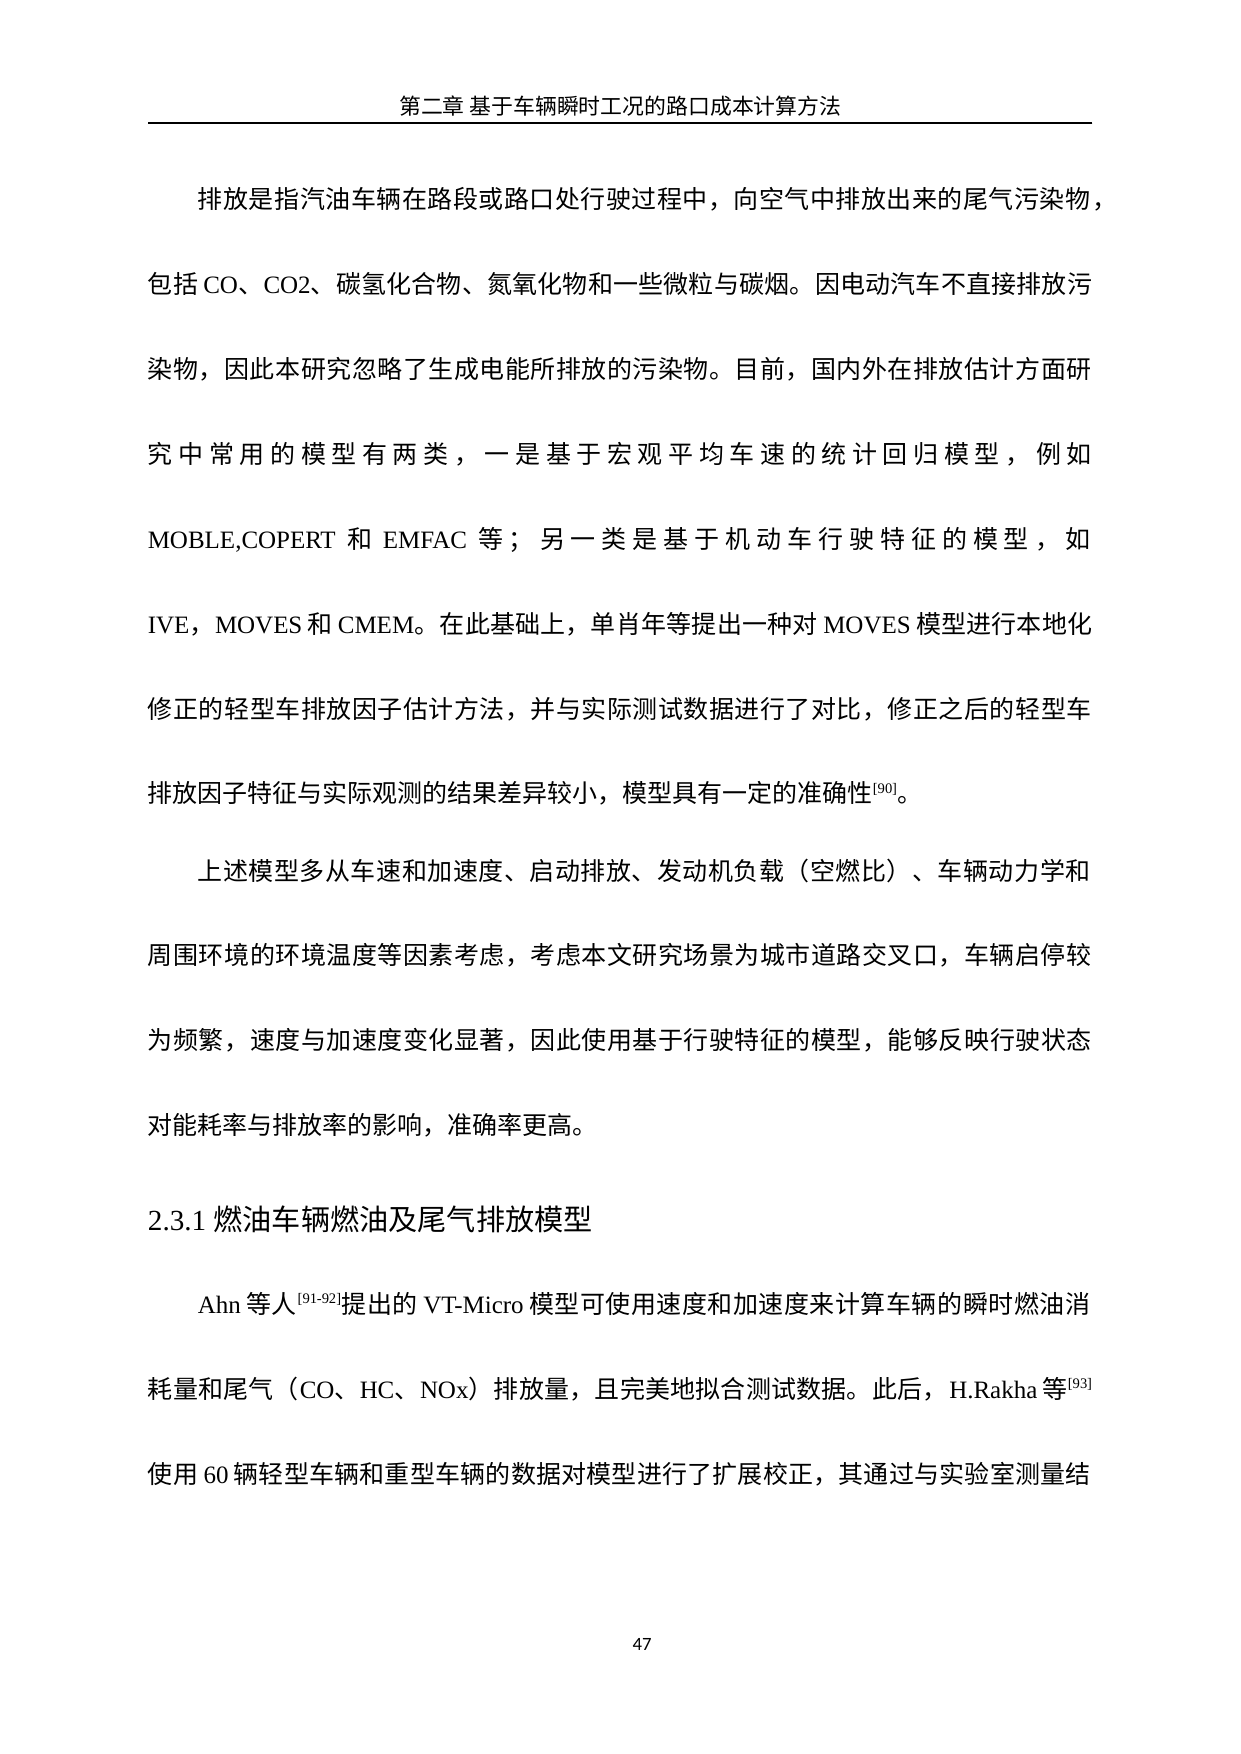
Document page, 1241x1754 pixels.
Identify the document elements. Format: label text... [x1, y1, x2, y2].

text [148, 1269, 1092, 1506]
text 上述模型多从车速和加速度、启动排放、发动机负载（空燃比）、车辆动力学和周围环境的环境温度等因素考虑，考虑本文研究场景为城市道路交叉口，车辆启停较为频繁，速度与加速度变化显著，因此使用基于行驶特征的模型，能够反映行驶状态对能耗率与排放率的影响，准确率更高。 [148, 835, 1092, 1158]
text 排放是指汽油车辆在路段或路口处行驶过程中，向空气中排放出来的尾气污染物，包括CO、CO2、碳氢化合物、氮氧化物和一些微粒与碳烟。因电动汽车不直接排放污染物，因此本研究忽略了生成电能所排放的污染物。目前，国内外在排放估计方面研究中常用的模型有两类，一是基于宏观平均车速的统计回归模型，例如MOBLE,COPERT和EMFAC等；另一类是基于机动车行驶特征的模型，如IVE，MOVES和CMEM。在此基础上，单肖年等提出一种对MOVES模型进行本地化修正的轻型车排放因子估计方法，并与实际测试数据进行了对比，修正之后的轻型车排放因子特征与实际观测的结果差异较小，模型具有一定的准确性[90]。 [148, 164, 1092, 826]
subtitle 2.3.1 燃油车辆燃油及尾气排放模型 [148, 1184, 1092, 1252]
